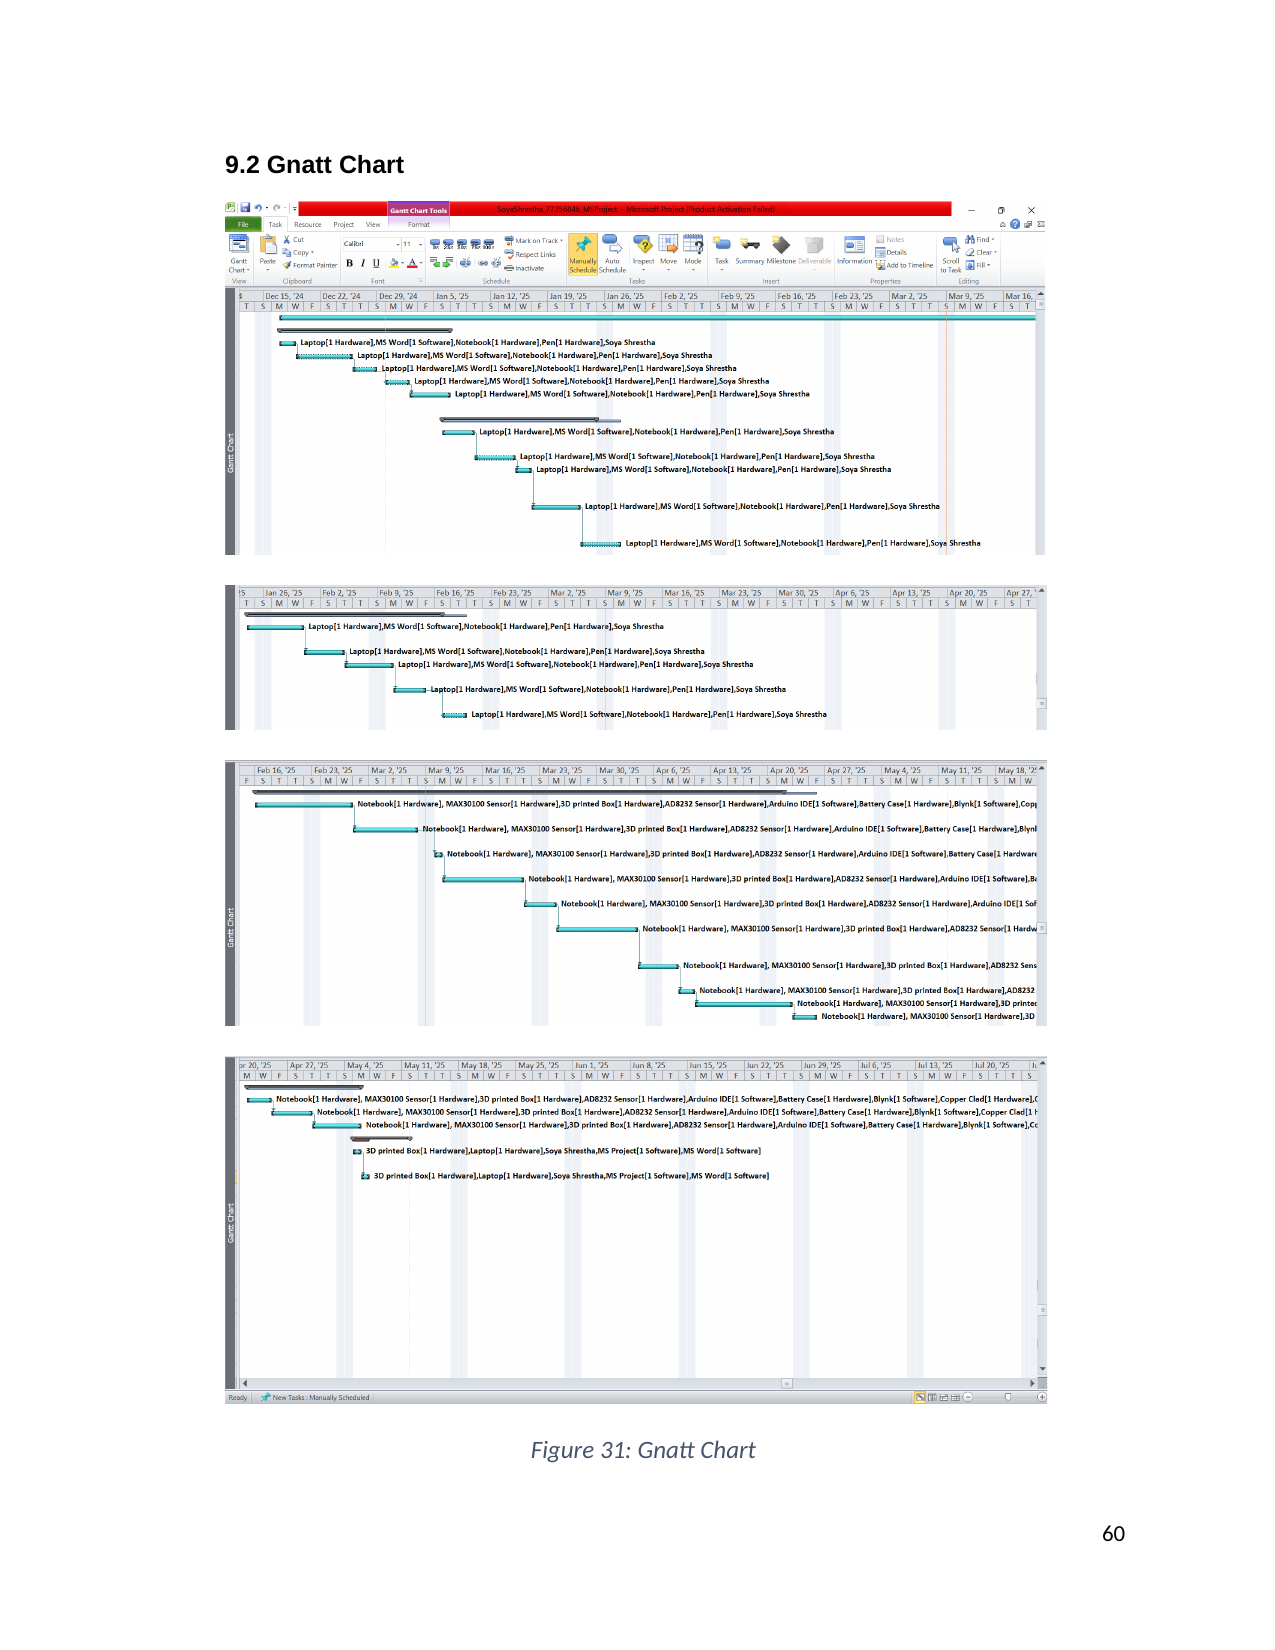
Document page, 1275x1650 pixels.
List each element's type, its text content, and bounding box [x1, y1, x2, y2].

picture [225, 760, 1047, 1026]
picture [225, 585, 1047, 730]
text Figure 31: Gnatt Chart [225, 1434, 1125, 1464]
subtitle 9.2 Gnatt Chart [225, 150, 1125, 179]
picture [225, 201, 1046, 555]
picture [225, 1056, 1048, 1404]
